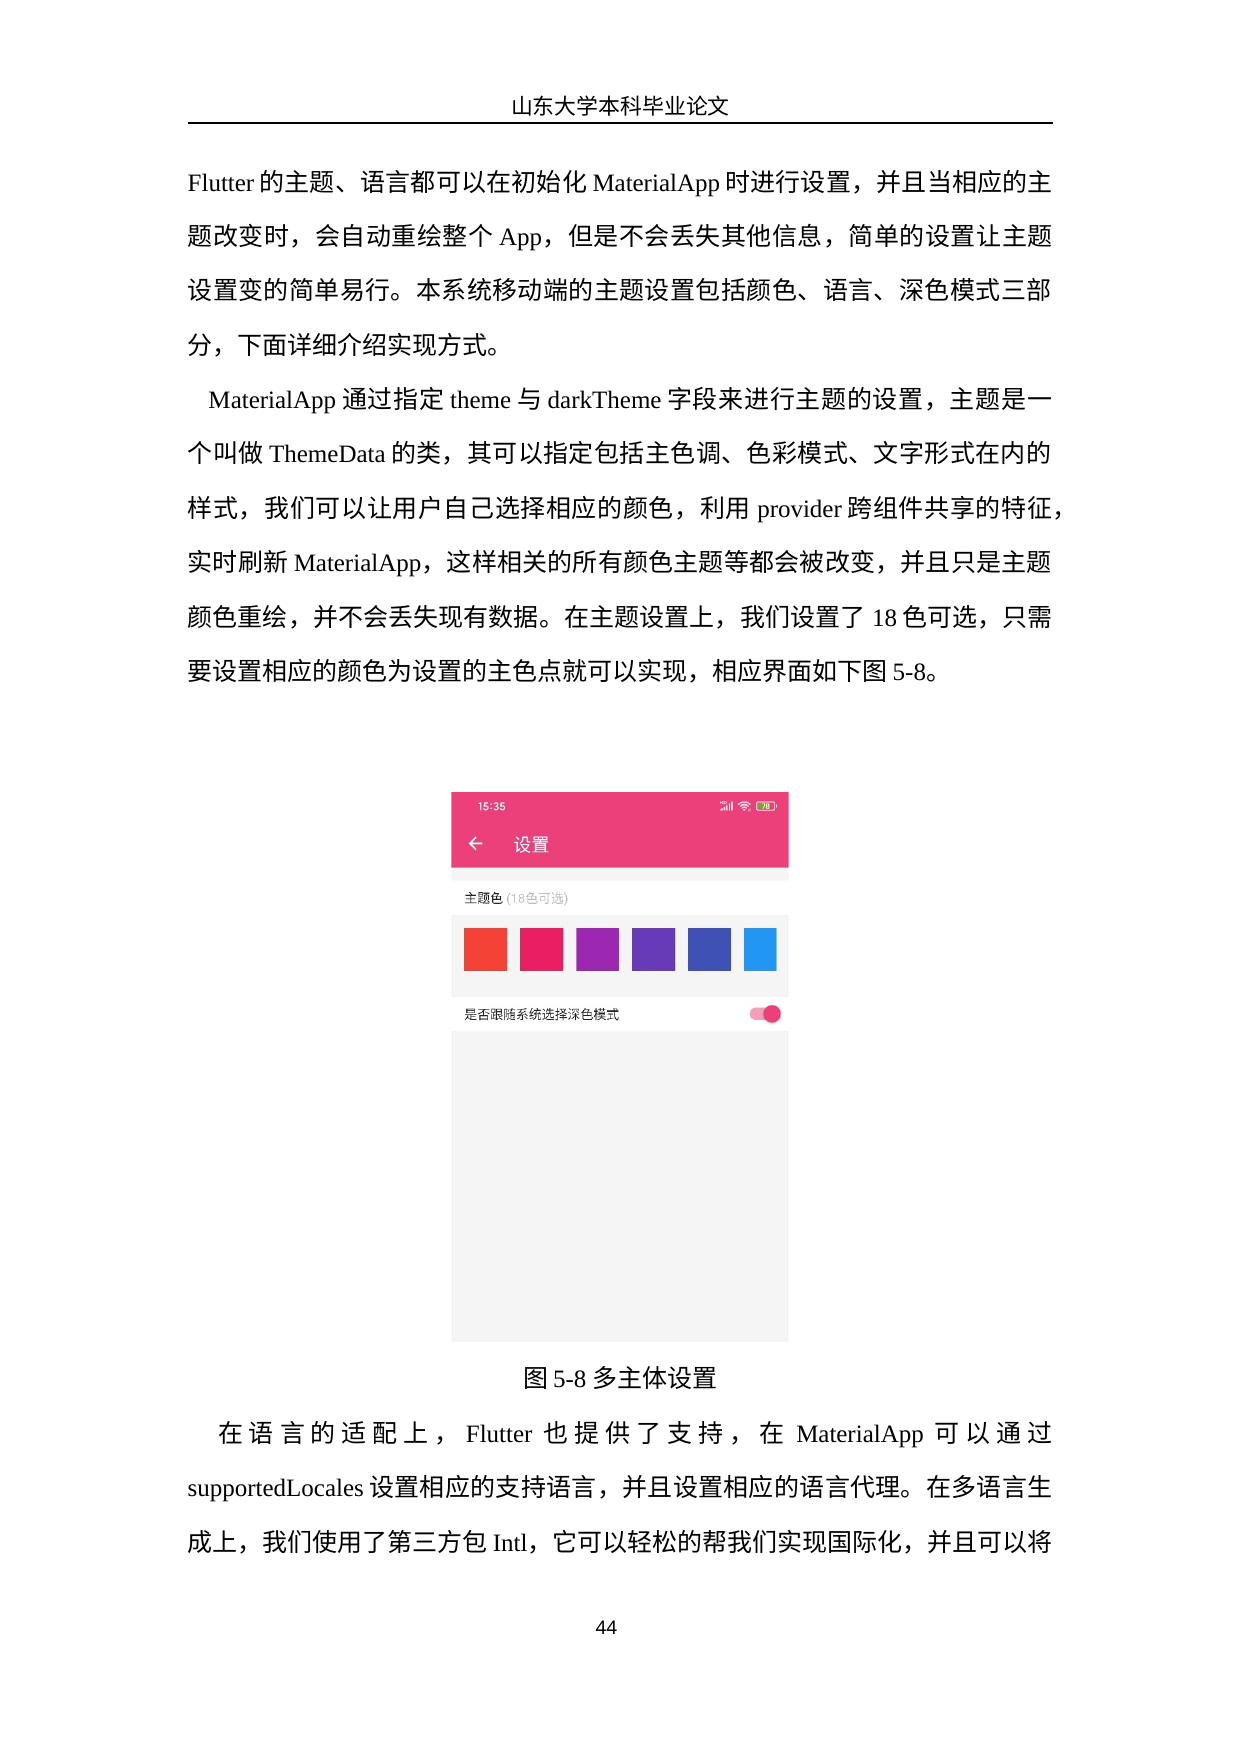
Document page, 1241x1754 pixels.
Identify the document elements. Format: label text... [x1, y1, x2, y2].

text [187, 162, 1053, 361]
picture [451, 792, 789, 1342]
text 图5-8 多主体设置 [187, 1359, 1053, 1395]
text MaterialApp通过指定theme与darkTheme字段来进行主题的设置，主题是一个叫做ThemeData的类，其可以指定包括主色调、色彩模式、文字形式在内的样式，我们可以让用户自己选择相应的颜色，利用provider跨组件共享的特征，实时刷新MaterialApp，这样相关的所有颜色主题等都会被改变，并且只是主题颜色重绘，并不会丢失现有数据。在主题设置上，我们设置了18色可选，只需要设置相应的颜色为设置的主色点就可以实现，相应界面如下图5-8。 [187, 379, 1053, 688]
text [187, 1413, 1053, 1558]
